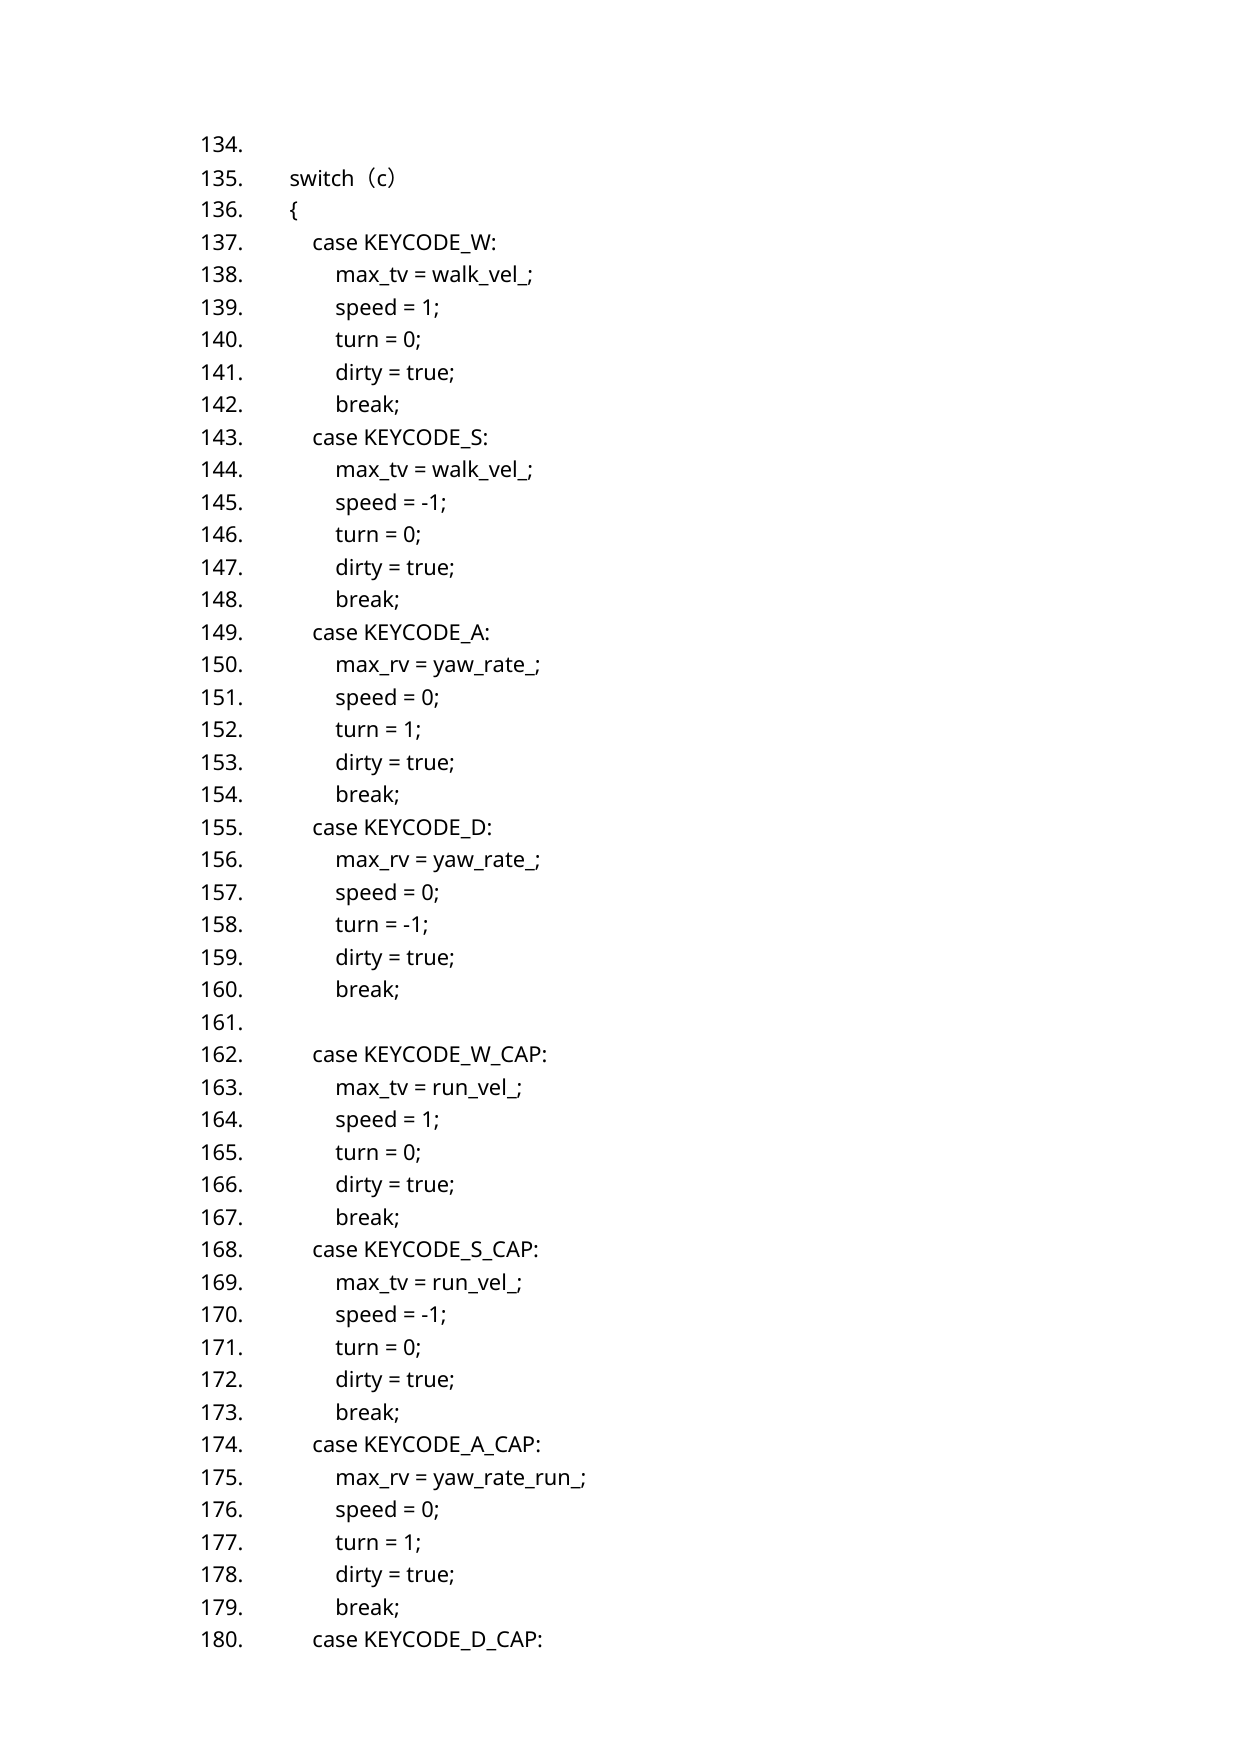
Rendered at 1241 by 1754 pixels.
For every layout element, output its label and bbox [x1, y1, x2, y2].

text [177, 128, 1063, 1655]
